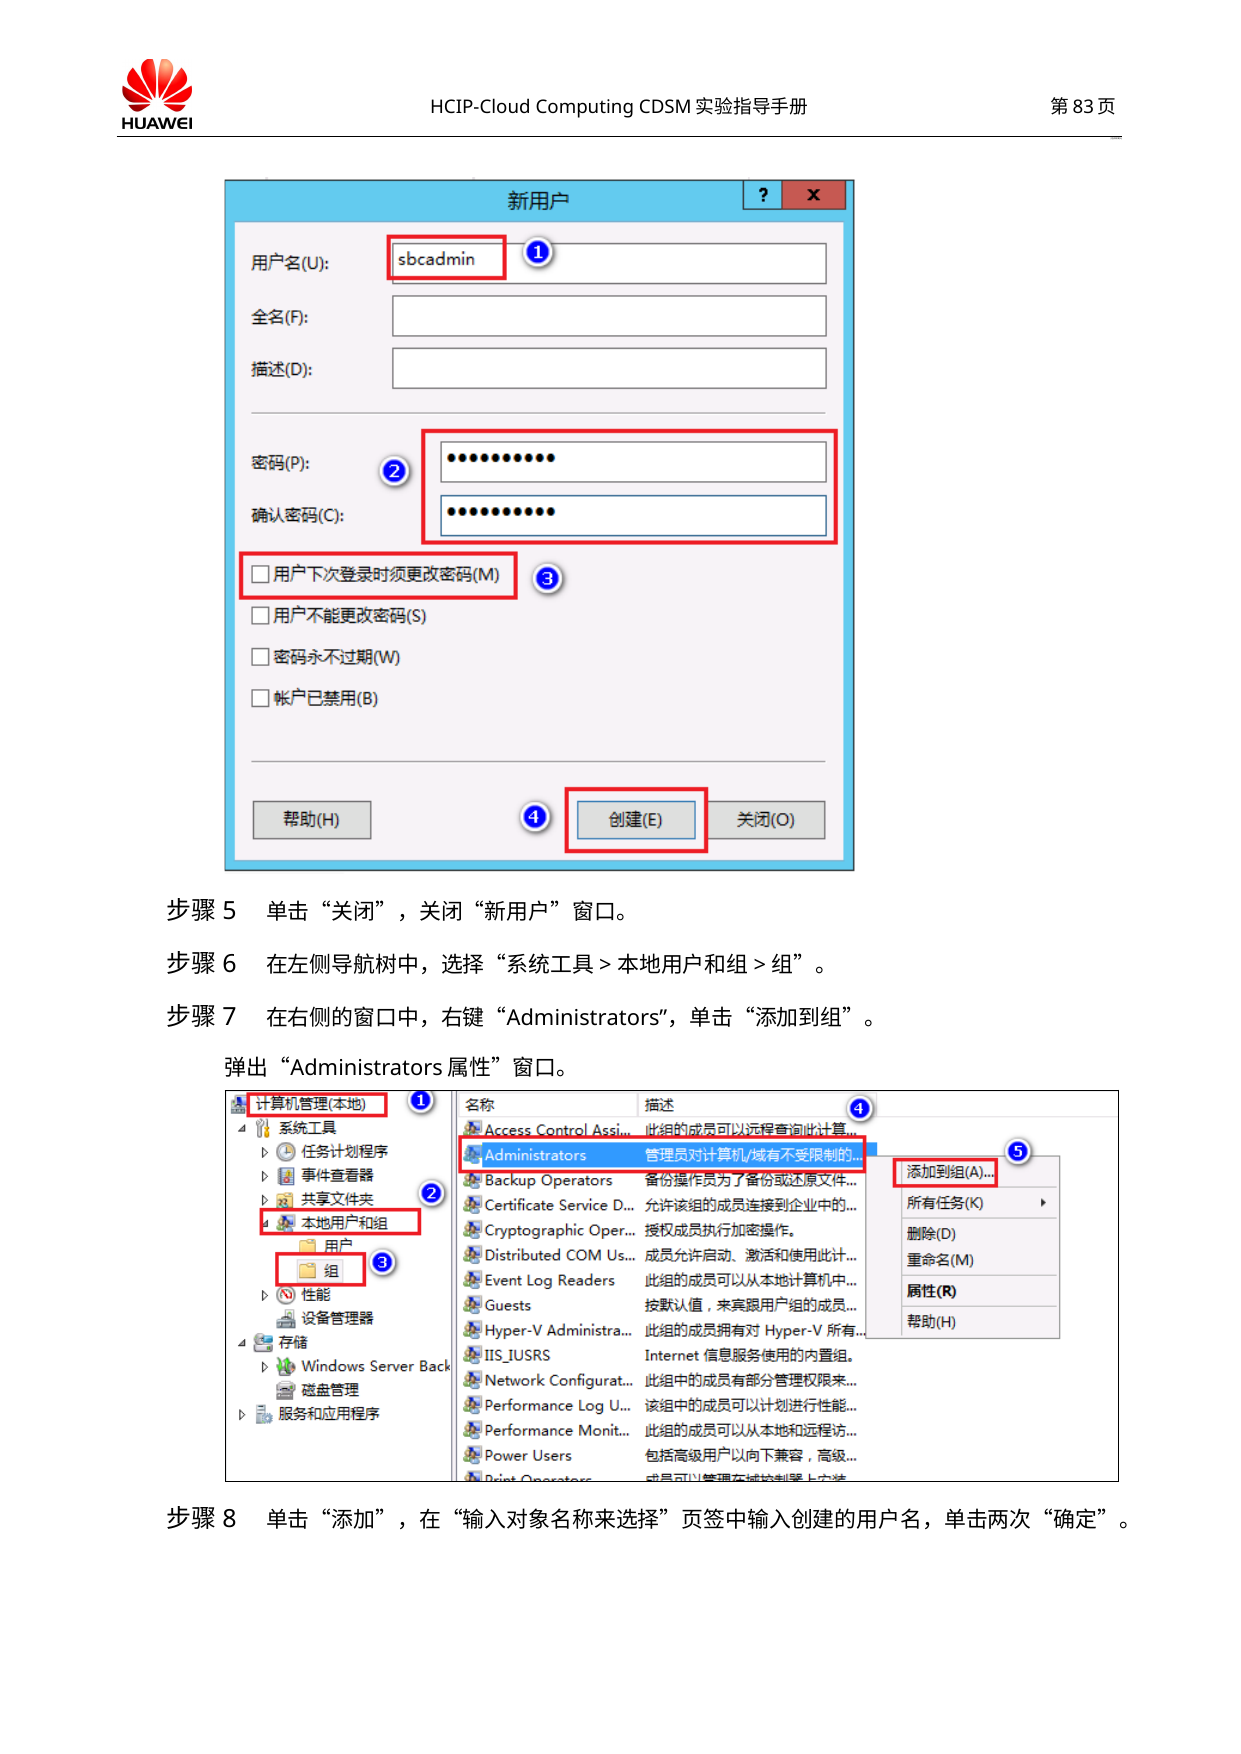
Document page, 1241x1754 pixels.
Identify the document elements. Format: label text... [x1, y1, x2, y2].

text 单击“添加”，在“输入对象名称来选择”页签中输入创建的用户名，单击两次“确定”。 [236, 1498, 1122, 1564]
text 在右侧的窗口中，右键“Administrators”，单击“添加到组”。 [236, 997, 1122, 1033]
text 单击“关闭”，关闭“新用户”窗口。 [236, 891, 1122, 927]
picture [122, 59, 192, 129]
text 在左侧导航树中，选择“系统工具 > 本地用户和组 > 组”。 [236, 944, 1122, 980]
picture [224, 177, 856, 874]
text 弹出“Administrators属性”窗口。 [224, 1049, 1122, 1081]
picture [226, 1091, 1118, 1481]
